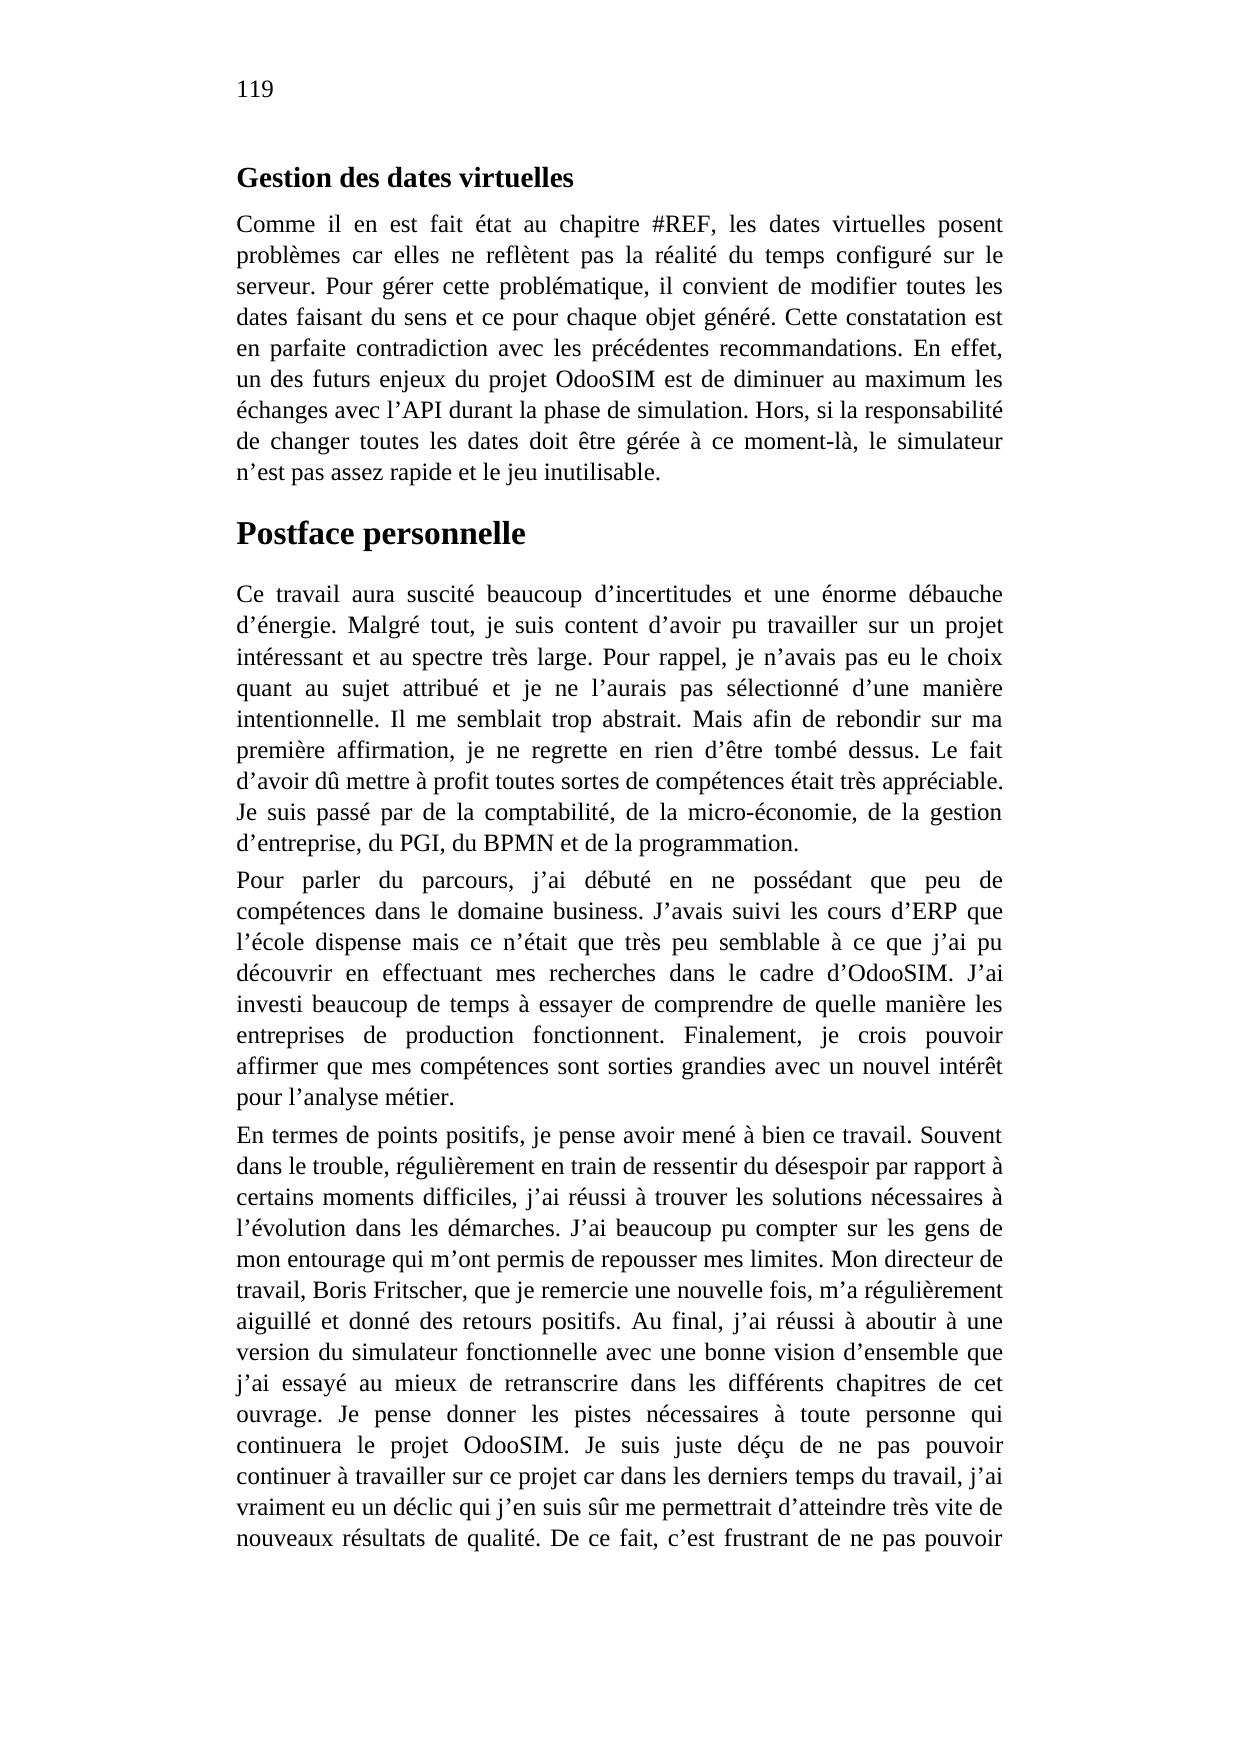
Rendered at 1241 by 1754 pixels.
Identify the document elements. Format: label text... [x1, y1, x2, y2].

text Pour parler du parcours, j’ai débuté en ne possédant que peu de compétences dans le domaine business. J’avais suivi les cours d’ERP que l’école dispense mais ce n’était que très peu semblable à ce que j’ai pu découvrir en effectuant mes recherches dans le cadre d’OdooSIM. J’ai investi beaucoup de temps à essayer de comprendre de quelle manière les entreprises de production fonctionnent. Finalement, je crois pouvoir affirmer que mes compétences sont sorties grandies avec un nouvel intérêt pour l’analyse métier. [236, 865, 1004, 1111]
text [236, 1120, 1004, 1552]
text Postface personnelle [236, 513, 1004, 552]
text Gestion des dates virtuelles [236, 160, 1004, 194]
text Ce travail aura suscité beaucoup d’incertitudes et une énorme débauche d’énergie. Malgré tout, je suis content d’avoir pu travailler sur un projet intéressant et au spectre très large. Pour rappel, je n’avais pas eu le choix quant au sujet attribué et je ne l’aurais pas sélectionné d’une manière intentionnelle. Il me semblait trop abstrait. Mais afin de rebondir sur ma première affirmation, je ne regrette en rien d’être tombé dessus. Le fait d’avoir dû mettre à profit toutes sortes de compétences était très appréciable. Je suis passé par de la comptabilité, de la micro-économie, de la gestion d’entreprise, du PGI, du BPMN et de la programmation. [236, 579, 1004, 857]
text Comme il en est fait état au chapitre #REF, les dates virtuelles posent problèmes car elles ne reflètent pas la réalité du temps configuré sur le serveur. Pour gérer cette problématique, il convient de modifier toutes les dates faisant du sens et ce pour chaque objet généré. Cette constatation est en parfaite contradiction avec les précédentes recommandations. En effet, un des futurs enjeux du projet OdooSIM est de diminuer au maximum les échanges avec l’API durant la phase de simulation. Hors, si la responsabilité de changer toutes les dates doit être gérée à ce moment-là, le simulateur n’est pas assez rapide et le jeu inutilisable. [236, 209, 1004, 486]
